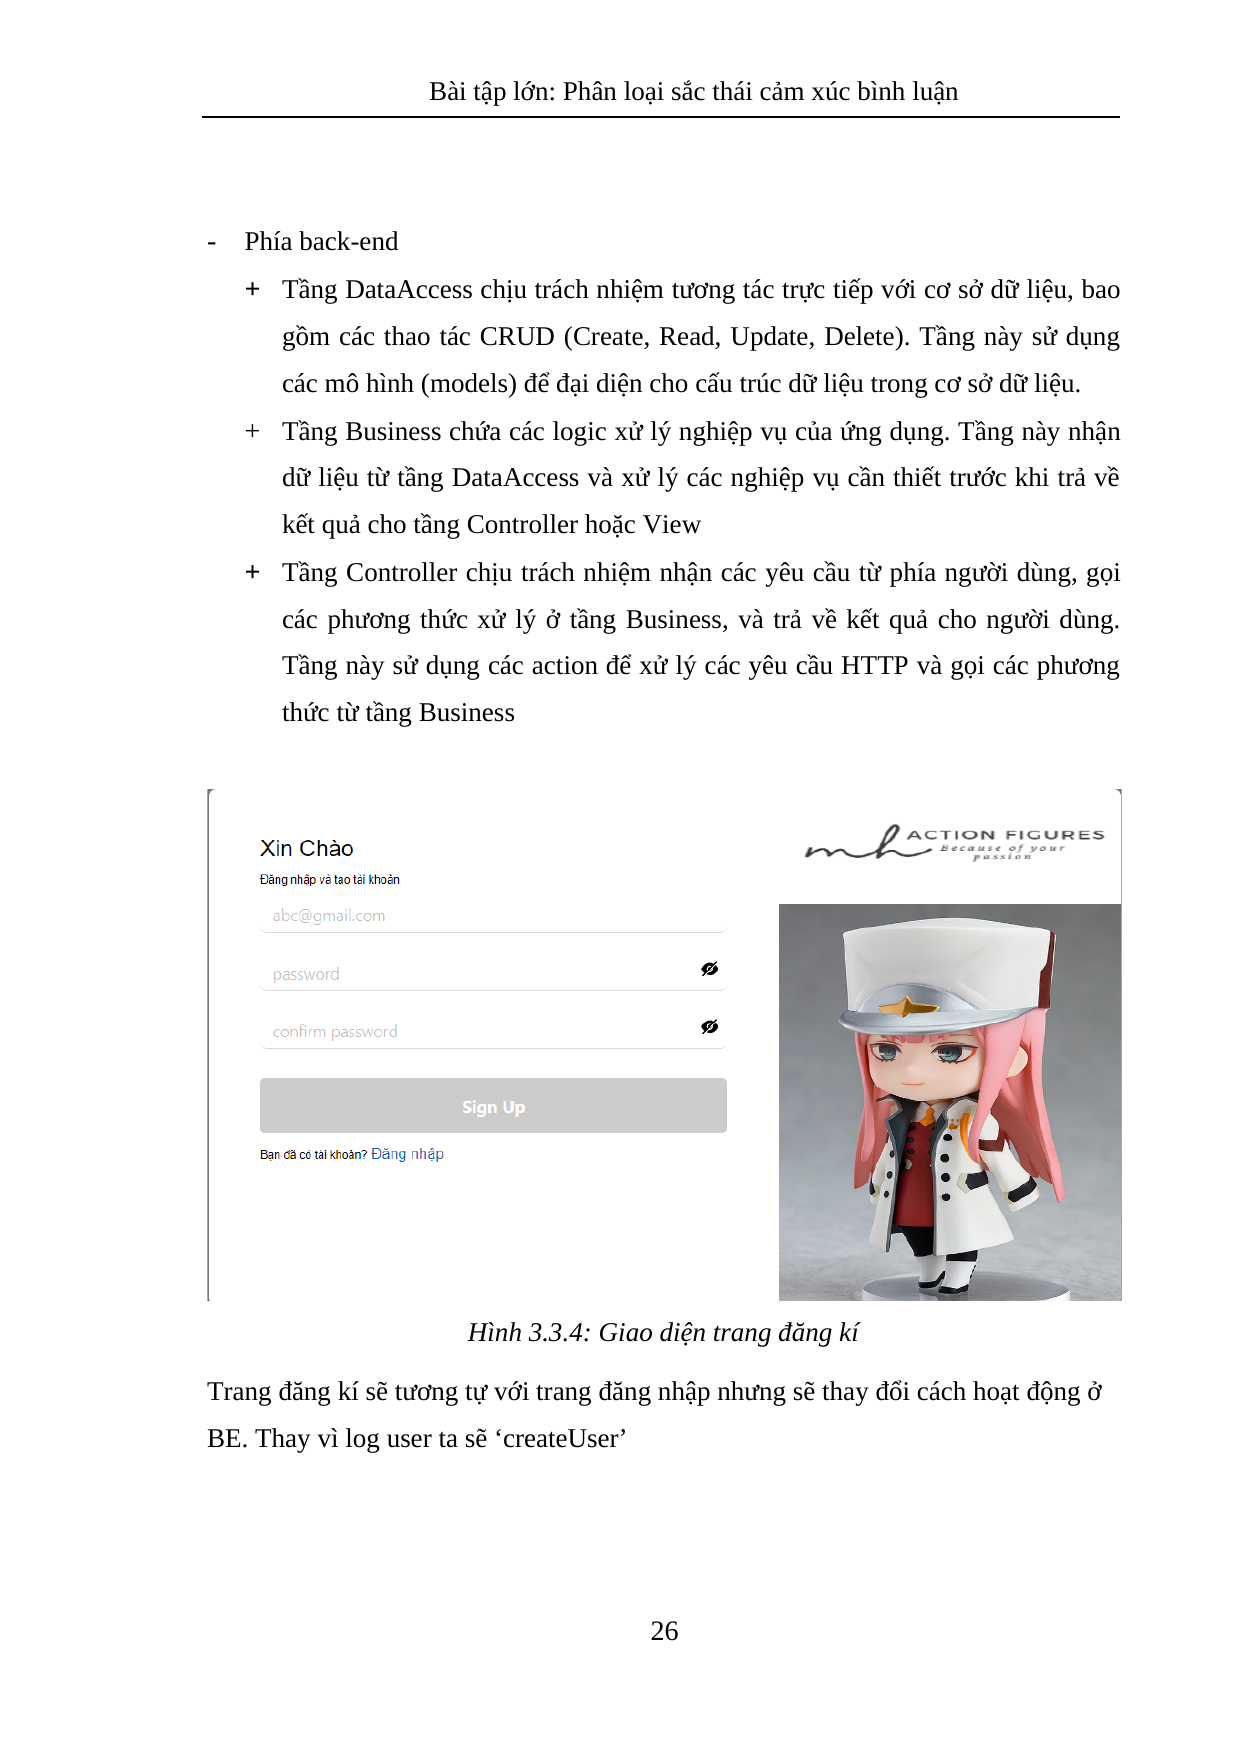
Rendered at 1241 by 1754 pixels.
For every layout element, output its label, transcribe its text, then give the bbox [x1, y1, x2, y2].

list Tầng Business chứa các logic xử lý nghiệp vụ của ứng dụng. Tầng này nhận dữ liệu từ tầng DataAccess và xử lý các nghiệp vụ cần thiết trước khi trả về kết quả cho tầng Controller hoặc View [244, 414, 1122, 539]
list Tầng Controller chịu trách nhiệm nhận các yêu cầu từ phía người dùng, gọi các phương thức xử lý ở tầng Business, và trả về kết quả cho người dùng. Tầng này sử dụng các action để xử lý các yêu cầu HTTP và gọi các phương thức từ tầng Business [244, 555, 1122, 727]
list Tầng DataAccess chịu trách nhiệm tương tác trực tiếp với cơ sở dữ liệu, bao gồm các thao tác CRUD (Create, Read, Update, Delete). Tầng này sử dụng các mô hình (models) để đại diện cho cấu trúc dữ liệu trong cơ sở dữ liệu. [244, 272, 1122, 398]
picture [207, 789, 1122, 1301]
list Phía back-end [207, 224, 1122, 256]
text Trang đăng kí sẽ tương tự với trang đăng nhập nhưng sẽ thay đổi cách hoạt động ở BE. Thay vì log user ta sẽ ‘createUser’ [207, 1375, 1122, 1453]
